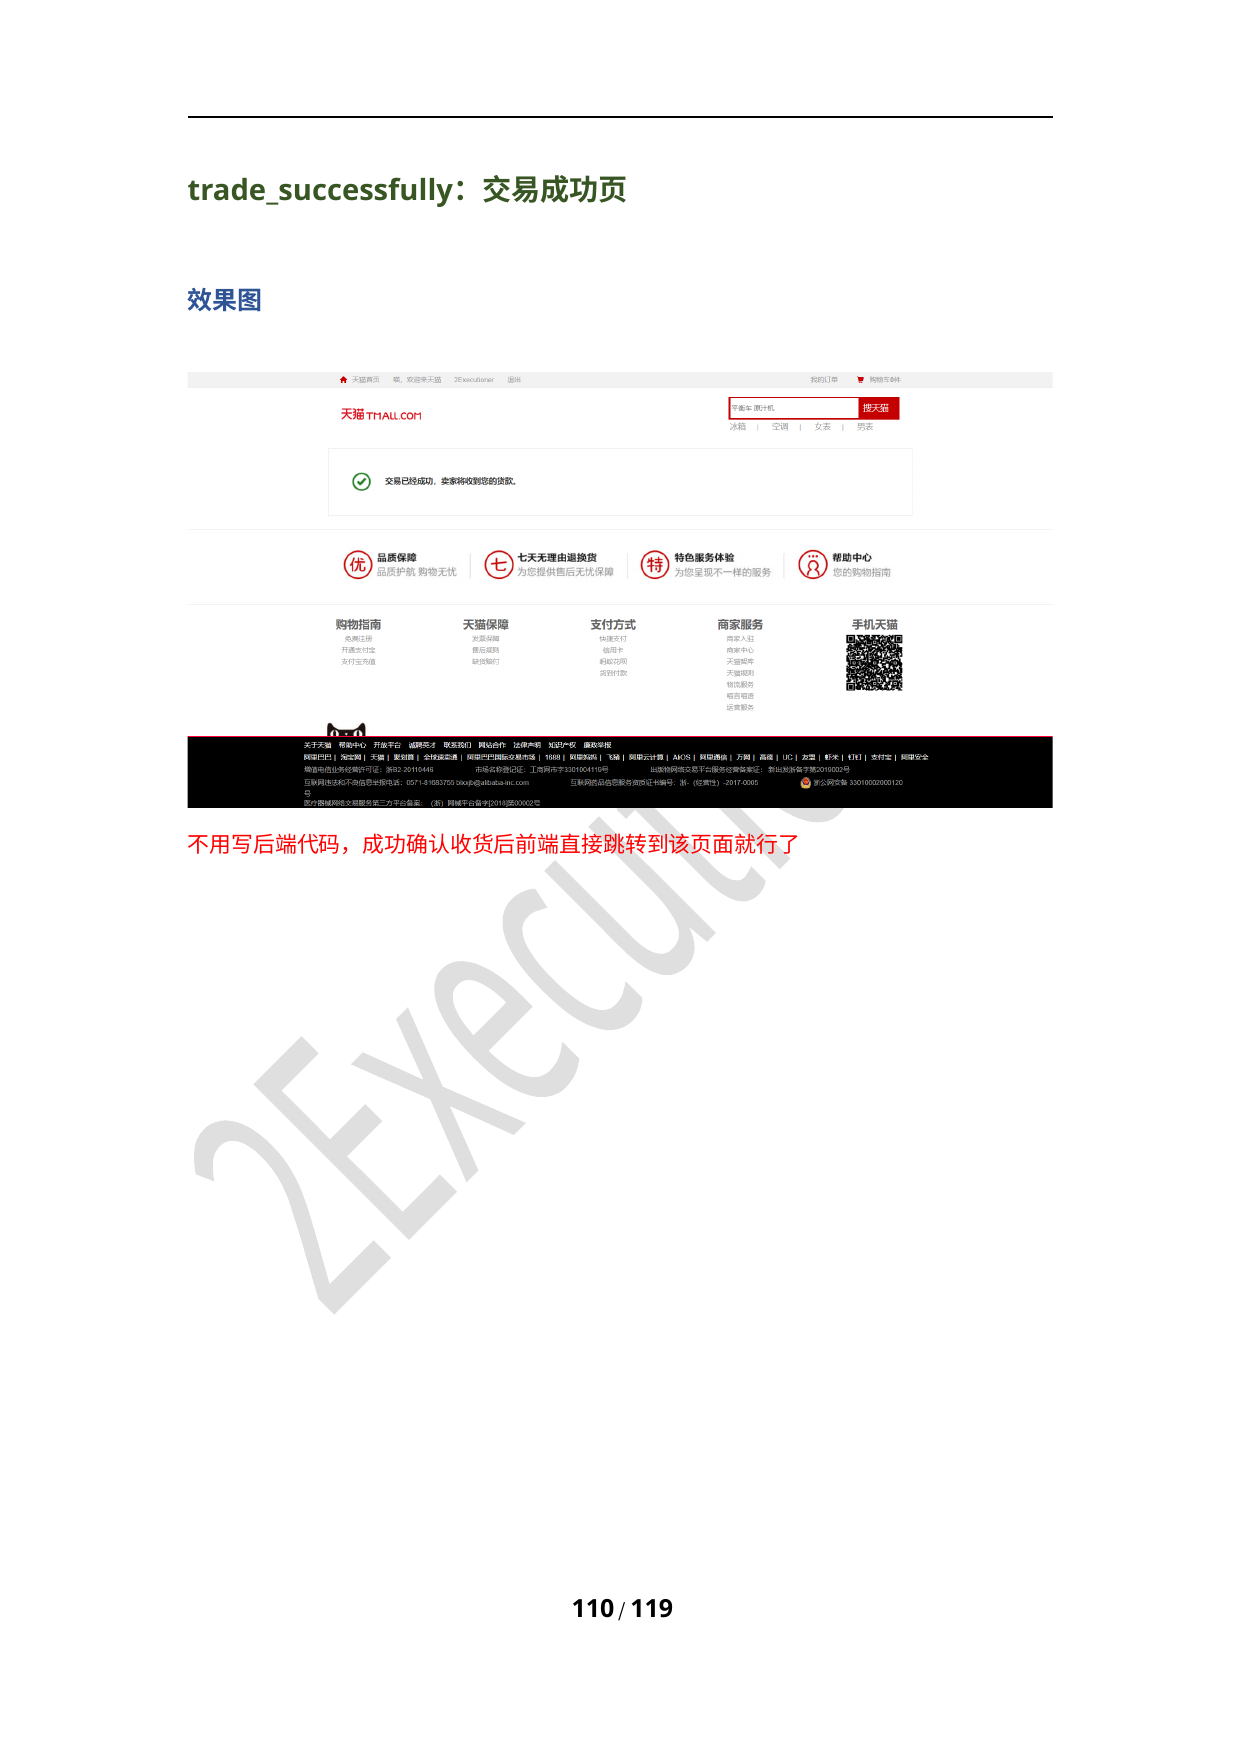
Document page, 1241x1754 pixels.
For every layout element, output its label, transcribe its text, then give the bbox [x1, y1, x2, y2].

text 效果图 [187, 266, 1053, 331]
text trade_successfully：交易成功页 [187, 156, 1053, 221]
picture [187, 372, 1053, 808]
text 不用写后端代码，成功确认收货后前端直接跳转到该页面就行了 [187, 827, 1053, 859]
